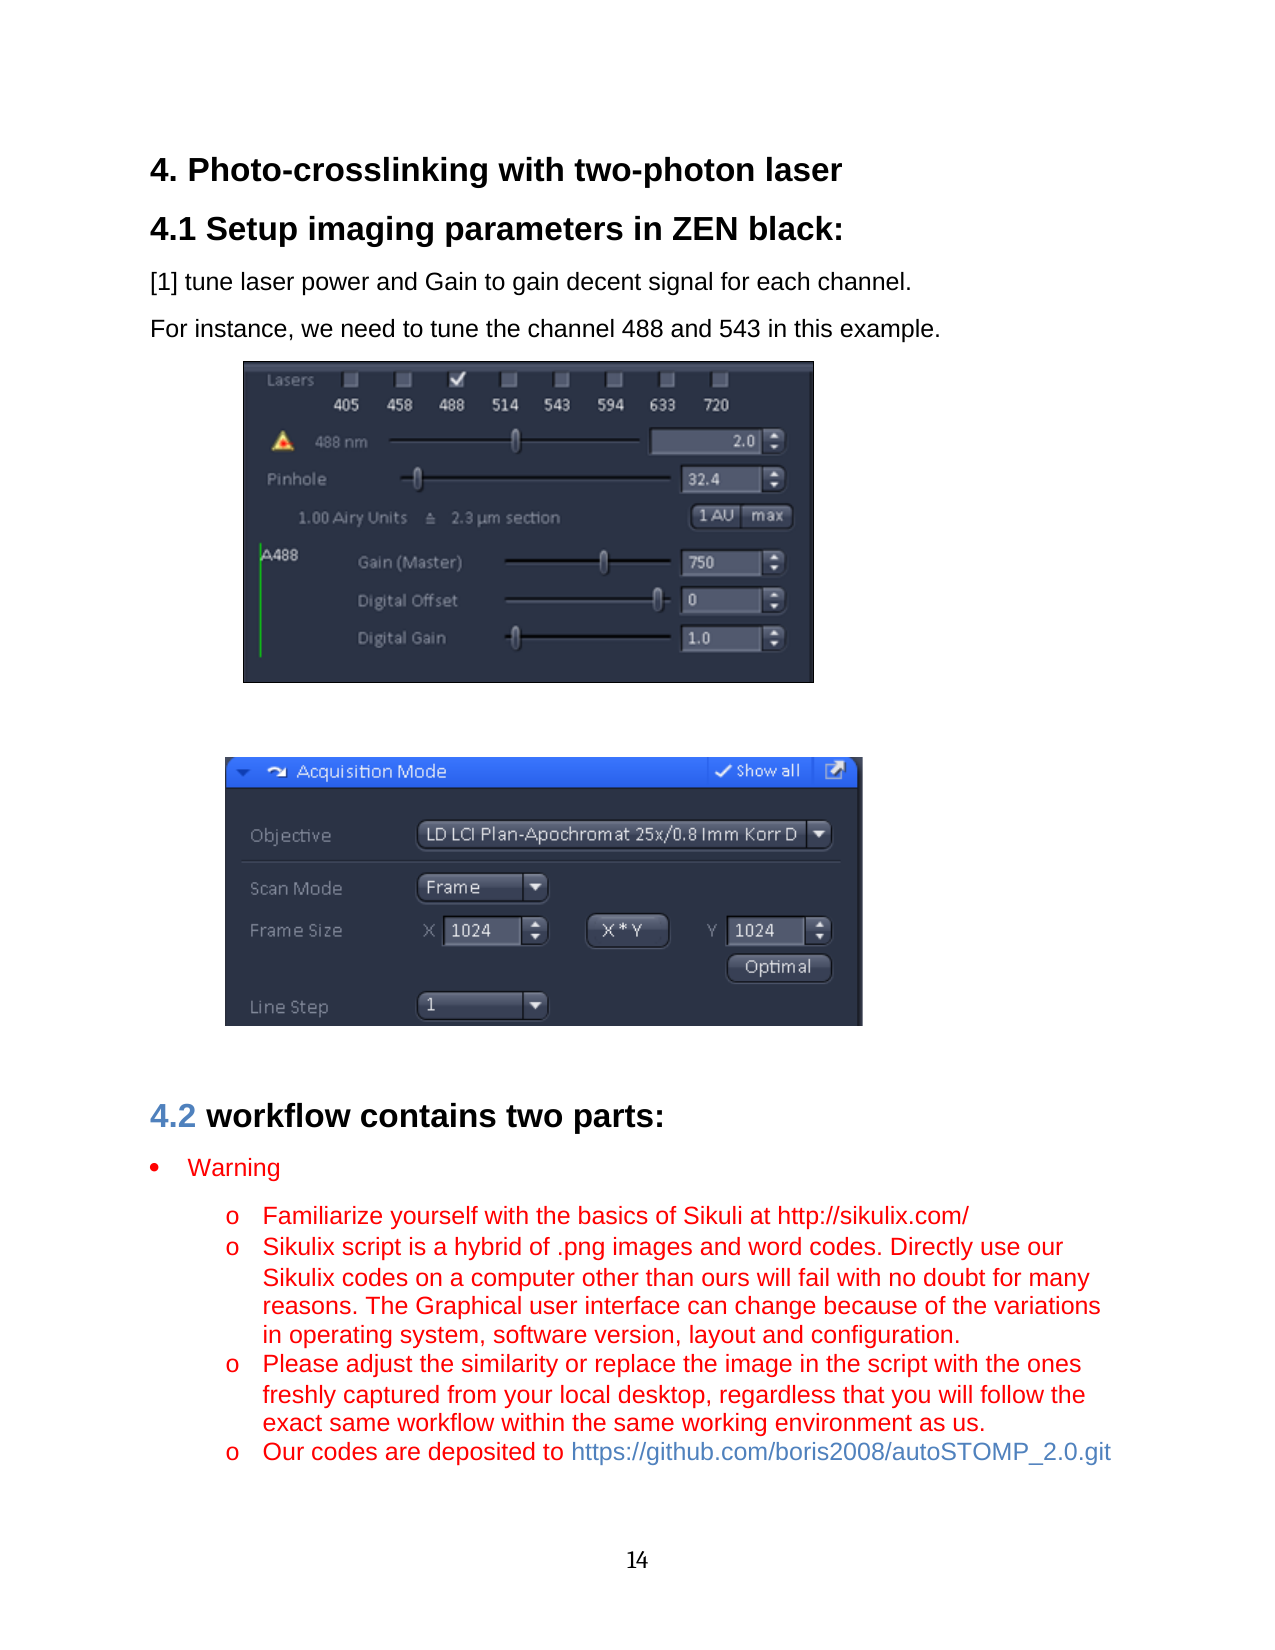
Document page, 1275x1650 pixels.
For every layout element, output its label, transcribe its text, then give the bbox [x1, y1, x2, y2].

list Please adjust the similarity or replace the image in the script with the ones freshly captured from your local desktop, regardless that you will follow the exact same workflow within the same working environment as us. [225, 1349, 1125, 1437]
subtitle Photo-crosslinking with two-photon laser [150, 150, 1125, 188]
subtitle workflow contains two parts: [150, 1096, 1125, 1134]
text For instance, we need to tune the channel 488 and 543 in this example. [150, 314, 1125, 343]
text [1] tune laser power and Gain to gain decent signal for each channel. [150, 266, 1125, 295]
picture [225, 757, 863, 1026]
list Warning [150, 1153, 1125, 1182]
list Sikulix script is a hybrid of .png images and word codes. Directly use our Sikulix codes on a computer other than ours will fail with no doubt for many reasons. The Graphical user interface can change because of the variations in operating system, software version, layout and configuration. [225, 1232, 1125, 1349]
subtitle 4.1 Setup imaging parameters in ZEN black: [150, 209, 1125, 248]
list Our codes are deposited to https://github.com/boris2008/autoSTOMP_2.0.git [225, 1437, 1125, 1468]
picture [244, 362, 813, 682]
list Familiarize yourself with the basics of Sikuli at http://sikulix.com/ [225, 1201, 1125, 1232]
